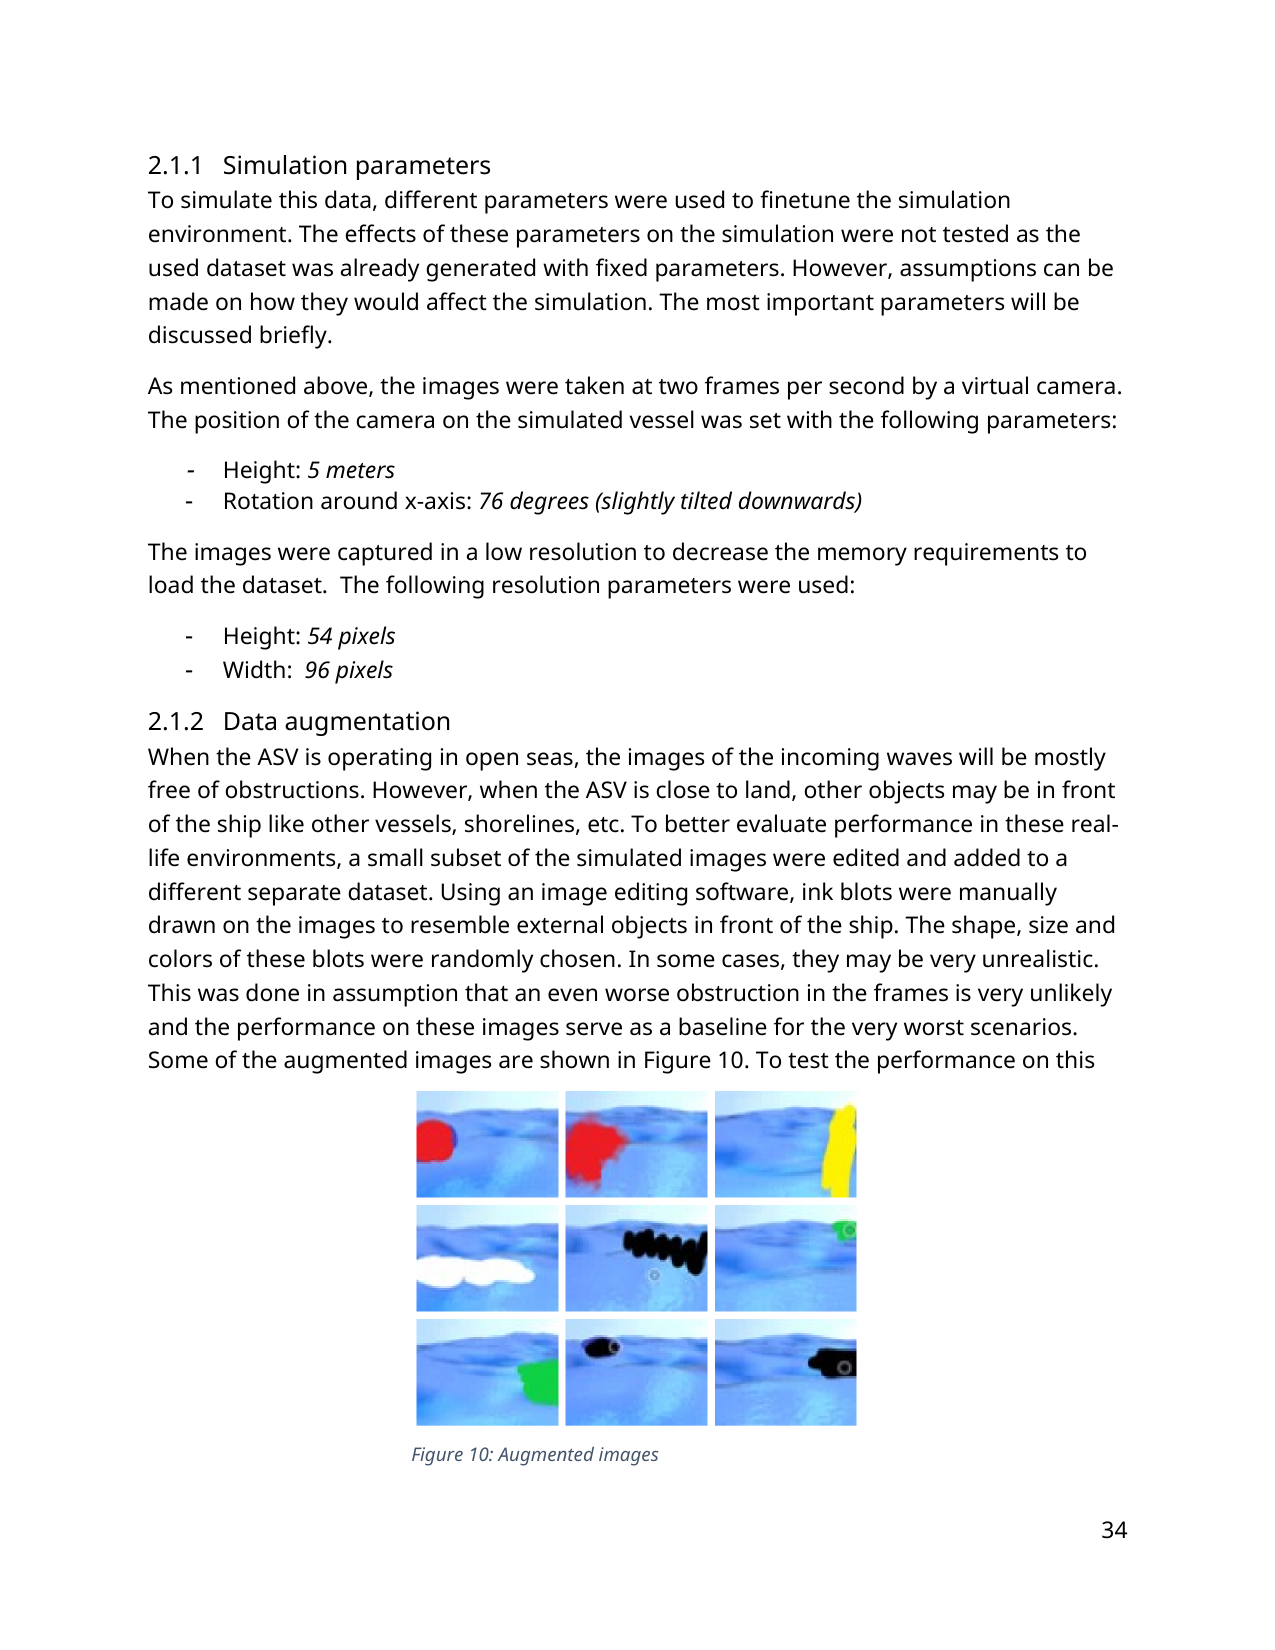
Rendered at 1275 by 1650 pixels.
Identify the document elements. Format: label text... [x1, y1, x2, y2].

subtitle Simulation parameters [148, 148, 1127, 182]
text As mentioned above, the images were taken at two frames per second by a virtual camera. The position of the camera on the simulated vessel was set with the following parameters: [148, 370, 1127, 435]
text When the ASV is operating in open seas, the images of the incoming waves will be mostly free of obstructions. However, when the ASV is close to land, other objects may be in front of the ship like other vessels, shorelines, etc. To better evaluate performance in these real-life environments, a small subset of the simulated images were edited and added to a different separate dataset. Using an image editing software, ink blots were manually drawn on the images to resemble external objects in front of the ship. The shape, size and colors of these blots were randomly chosen. In some cases, they may be very unrealistic. This was done in assumption that an even worse obstruction in the frames is very unlikely and the performance on these images serve as a baseline for the very worst scenarios. Some of the augmented images are shown in Figure 10. To test the performance on this augmented dataset, models were trained on the normal images. Afterwards, the results of the augmented sequence and normal sequence were compared. [148, 741, 1127, 1076]
picture [410, 1086, 865, 1433]
list Rotation around x-axis: 76 degrees (slightly tilted downwards) [185, 485, 1127, 516]
list Height: 5 meters [185, 454, 1127, 485]
text To simulate this data, different parameters were used to finetune the simulation environment. The effects of these parameters on the simulation were not tested as the used dataset was already generated with fixed parameters. However, assumptions can be made on how they would affect the simulation. The most important parameters will be discussed briefly. [148, 184, 1127, 351]
text The images were captured in a low resolution to decrease the memory requirements to load the dataset. The following resolution parameters were used: [148, 536, 1127, 601]
list Height: 54 pixels [185, 620, 1127, 651]
list Width: 96 pixels [185, 653, 1127, 685]
subtitle Data augmentation [148, 704, 1127, 738]
